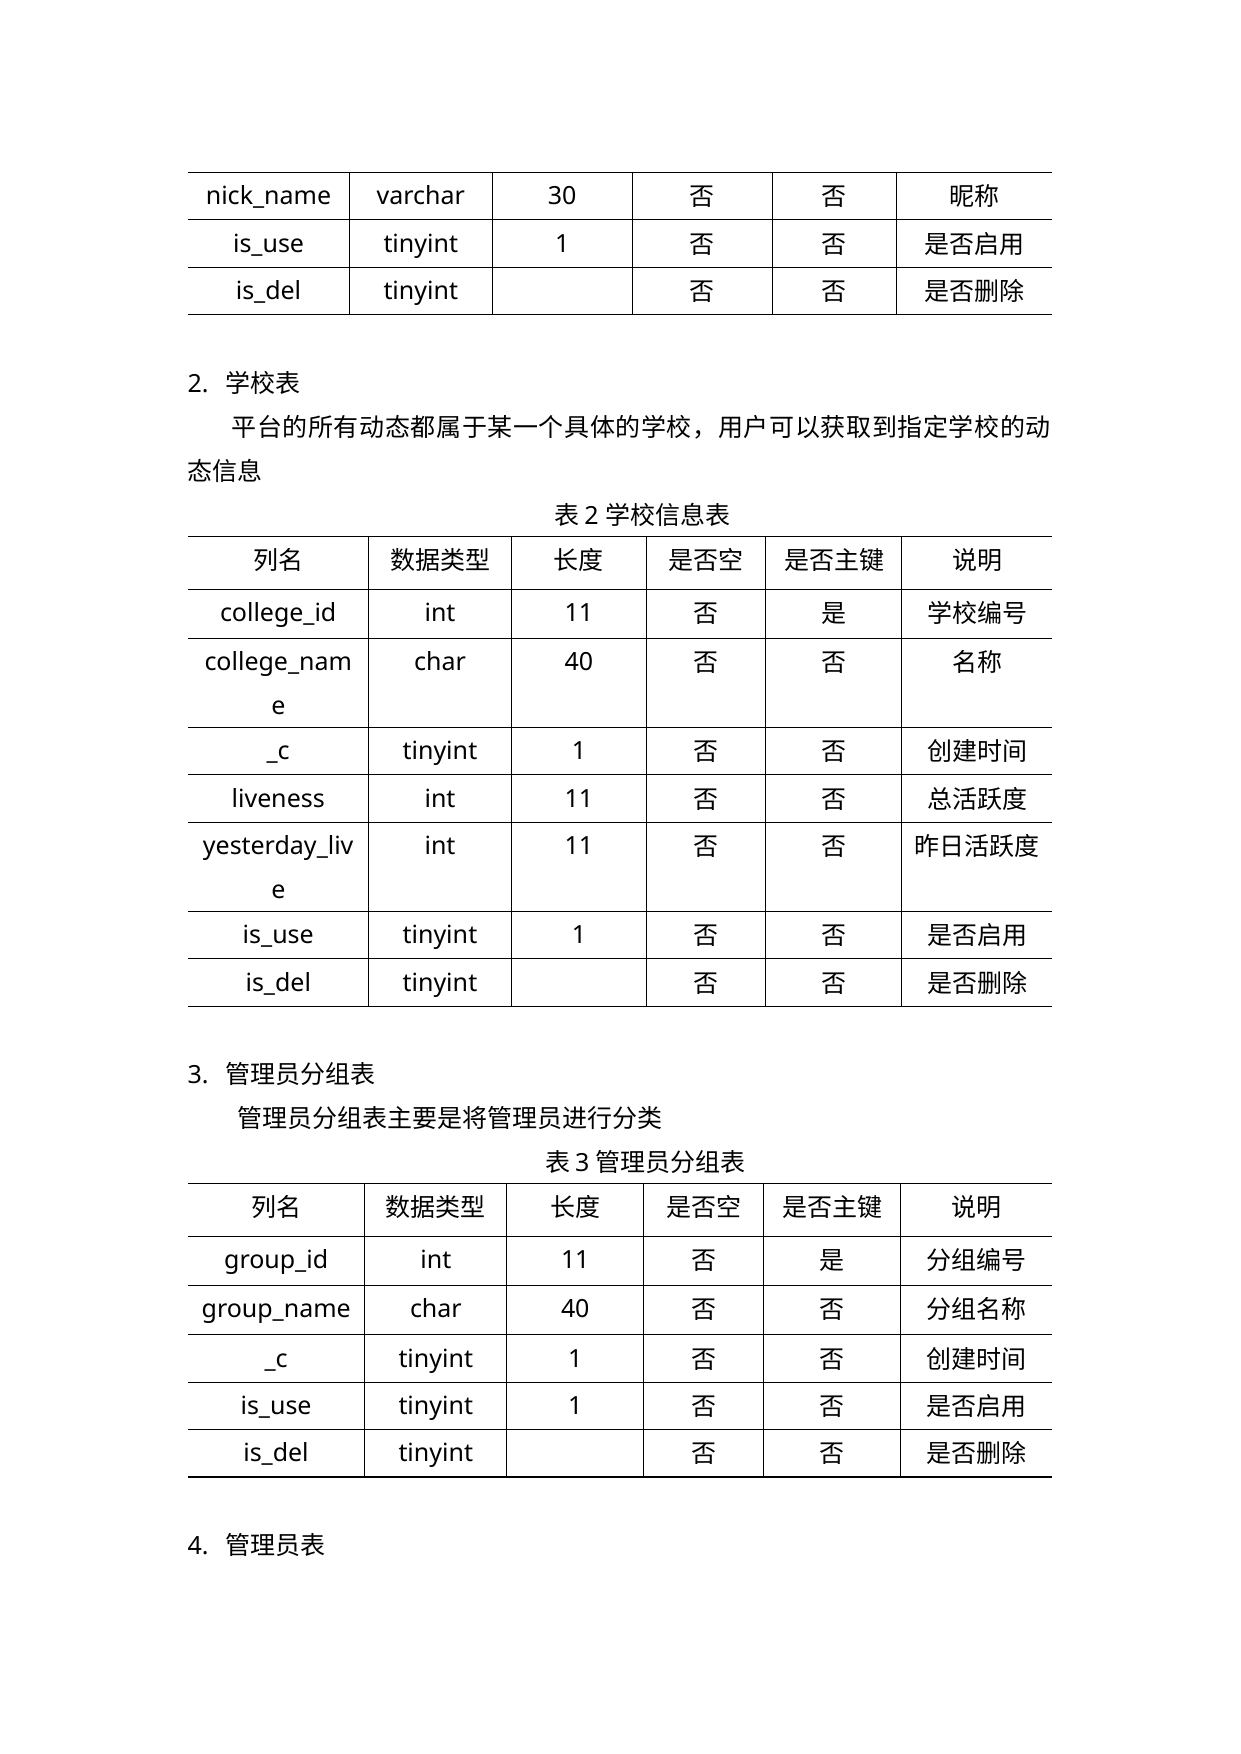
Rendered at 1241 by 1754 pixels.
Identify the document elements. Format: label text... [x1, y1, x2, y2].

table_cell int [369, 823, 511, 911]
table_cell 40 [512, 639, 646, 727]
table_cell tinyint [350, 220, 492, 267]
list 管理员表 [187, 1522, 1053, 1566]
table_header 数据类型 [365, 1184, 506, 1236]
table_cell tinyint [350, 268, 492, 314]
table_header 是否空 [644, 1184, 763, 1236]
table_cell is_use [188, 1383, 364, 1429]
table_cell 否 [766, 823, 901, 911]
table_cell 是否启用 [902, 912, 1052, 958]
table_cell liveness [188, 775, 368, 822]
table_cell tinyint [369, 959, 511, 1006]
table_cell 否 [633, 220, 772, 267]
table_cell 是否启用 [897, 220, 1052, 267]
table_cell 否 [644, 1430, 763, 1476]
table_cell 昨日活跃度 [902, 823, 1052, 911]
table_cell 否 [764, 1335, 900, 1382]
table_cell is_use [188, 220, 349, 267]
table_cell 否 [644, 1335, 763, 1382]
table_cell 否 [644, 1383, 763, 1429]
list 管理员分组表主要是将管理员进行分类 [237, 1095, 1053, 1139]
table_header 说明 [902, 537, 1052, 588]
table_cell 否 [647, 775, 765, 822]
table_header 是否主键 [764, 1184, 900, 1236]
table_cell 昵称 [897, 173, 1052, 219]
table_cell _c [188, 728, 368, 774]
table_cell 名称 [902, 639, 1052, 727]
table_cell 是否启用 [901, 1383, 1052, 1429]
table_cell char [369, 639, 511, 727]
table_header 长度 [512, 537, 646, 588]
table_cell tinyint [365, 1430, 506, 1476]
table_header 列名 [188, 1184, 364, 1236]
table_cell [507, 1430, 643, 1476]
table_cell 否 [766, 639, 901, 727]
table_cell group_id [188, 1237, 364, 1285]
table_cell [512, 959, 646, 1006]
table_cell varchar [350, 173, 492, 219]
list 表3 管理员分组表 [237, 1139, 1053, 1183]
table_cell is_del [188, 1430, 364, 1476]
table_header 数据类型 [369, 537, 511, 588]
table_cell nick_name [188, 173, 349, 219]
table_header 说明 [901, 1184, 1052, 1236]
table_cell 否 [647, 959, 765, 1006]
table_cell 否 [644, 1286, 763, 1334]
list 学校表 [187, 359, 1053, 403]
table_header 是否主键 [766, 537, 901, 588]
table_cell 否 [633, 268, 772, 314]
table_cell 1 [507, 1335, 643, 1382]
table_cell 1 [507, 1383, 643, 1429]
table_cell is_del [188, 959, 368, 1006]
table_cell 1 [512, 912, 646, 958]
table_cell 分组编号 [901, 1237, 1052, 1285]
table_cell 创建时间 [901, 1335, 1052, 1382]
table_cell 否 [764, 1383, 900, 1429]
table_cell int [369, 590, 511, 638]
table_header 列名 [188, 537, 368, 588]
table_cell 30 [493, 173, 632, 219]
table_cell 否 [766, 959, 901, 1006]
table_cell 否 [773, 268, 896, 314]
table_cell group_name [188, 1286, 364, 1334]
table_cell 否 [764, 1286, 900, 1334]
list 平台的所有动态都属于某一个具体的学校，用户可以获取到指定学校的动态信息 [187, 403, 1053, 491]
table_cell tinyint [369, 728, 511, 774]
table_cell int [369, 775, 511, 822]
list 管理员分组表 [187, 1051, 1053, 1095]
table_cell 分组名称 [901, 1286, 1052, 1334]
table_header 长度 [507, 1184, 643, 1236]
table_cell 是否删除 [902, 959, 1052, 1006]
table_cell 否 [647, 590, 765, 638]
table_cell 否 [633, 173, 772, 219]
table_cell 11 [512, 775, 646, 822]
table_cell int [365, 1237, 506, 1285]
table_cell char [365, 1286, 506, 1334]
table_cell 否 [647, 728, 765, 774]
table_cell 是 [764, 1237, 900, 1285]
table_cell tinyint [365, 1383, 506, 1429]
table_cell tinyint [369, 912, 511, 958]
table_cell 否 [644, 1237, 763, 1285]
table_cell 否 [766, 775, 901, 822]
table_cell 1 [512, 728, 646, 774]
table_cell 1 [493, 220, 632, 267]
table_cell 否 [647, 823, 765, 911]
table_cell 11 [507, 1237, 643, 1285]
table_cell 否 [773, 173, 896, 219]
table_cell 是否删除 [901, 1430, 1052, 1476]
table_cell is_use [188, 912, 368, 958]
table_cell [493, 268, 632, 314]
table_cell 否 [647, 912, 765, 958]
table_cell college_name [188, 639, 368, 727]
table_cell yesterday_live [188, 823, 368, 911]
table_cell 是 [766, 590, 901, 638]
table_cell _c [188, 1335, 364, 1382]
table_cell 40 [507, 1286, 643, 1334]
table_cell 否 [647, 639, 765, 727]
table_cell 否 [764, 1430, 900, 1476]
table_cell 总活跃度 [902, 775, 1052, 822]
table_header 是否空 [647, 537, 765, 588]
table_cell 否 [773, 220, 896, 267]
table_cell college_id [188, 590, 368, 638]
table_cell 否 [766, 728, 901, 774]
table_cell 11 [512, 823, 646, 911]
table_cell 创建时间 [902, 728, 1052, 774]
table_cell 否 [766, 912, 901, 958]
table_cell 是否删除 [897, 268, 1052, 314]
list 表2 学校信息表 [187, 491, 1053, 536]
table_cell is_del [188, 268, 349, 314]
table_cell 11 [512, 590, 646, 638]
table_cell 学校编号 [902, 590, 1052, 638]
table_cell tinyint [365, 1335, 506, 1382]
